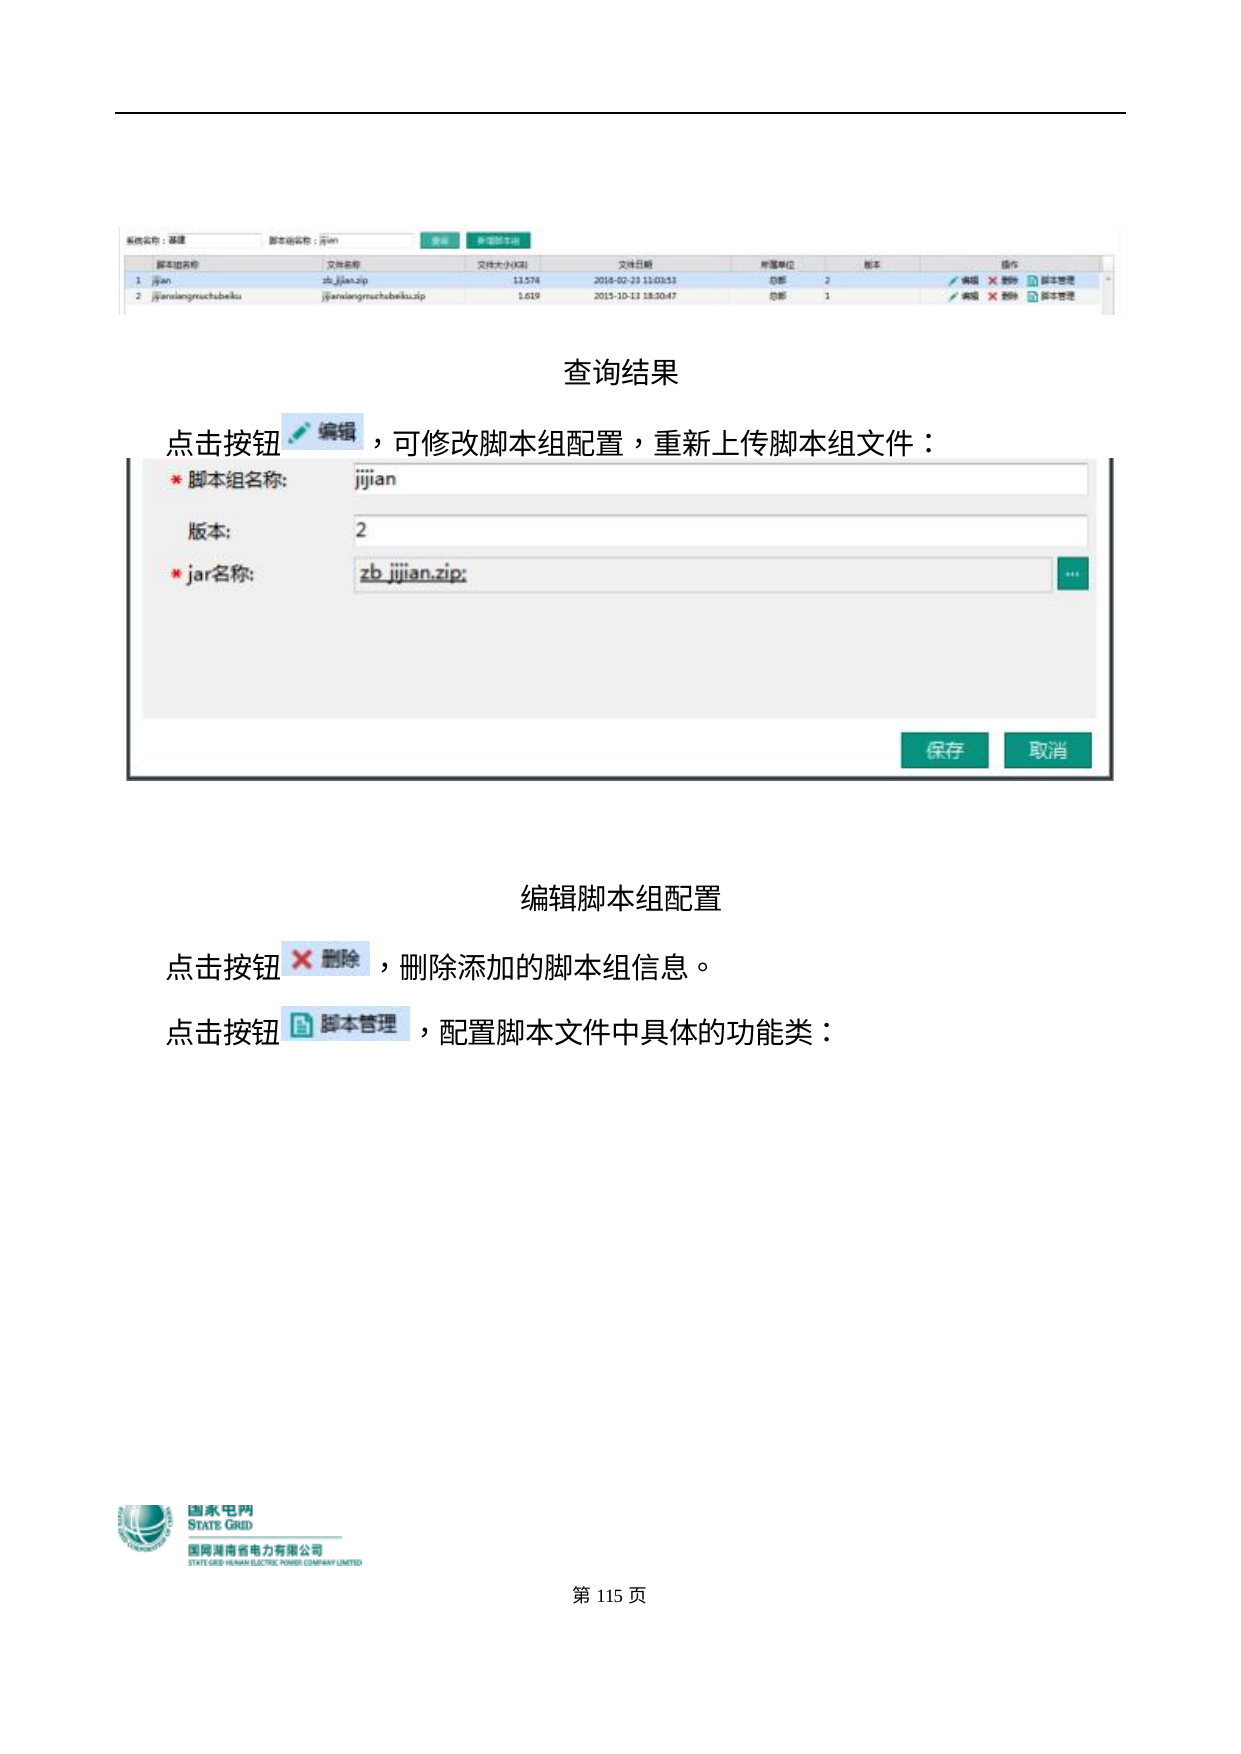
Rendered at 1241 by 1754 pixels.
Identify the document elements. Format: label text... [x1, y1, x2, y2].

text 点击按钮，配置脚本文件中具体的功能类： [165, 1005, 1125, 1049]
picture [281, 413, 364, 450]
picture [281, 941, 370, 976]
text 查询结果 [564, 355, 1125, 391]
picture [126, 458, 1114, 781]
picture [117, 1505, 362, 1566]
text 编辑脚本组配置 [520, 881, 1125, 917]
text 点击按钮，可修改脚本组配置，重新上传脚本组文件： [165, 414, 1125, 459]
text 点击按钮，删除添加的脚本组信息。 [165, 940, 1125, 984]
picture [118, 227, 1121, 315]
picture [280, 1006, 411, 1041]
